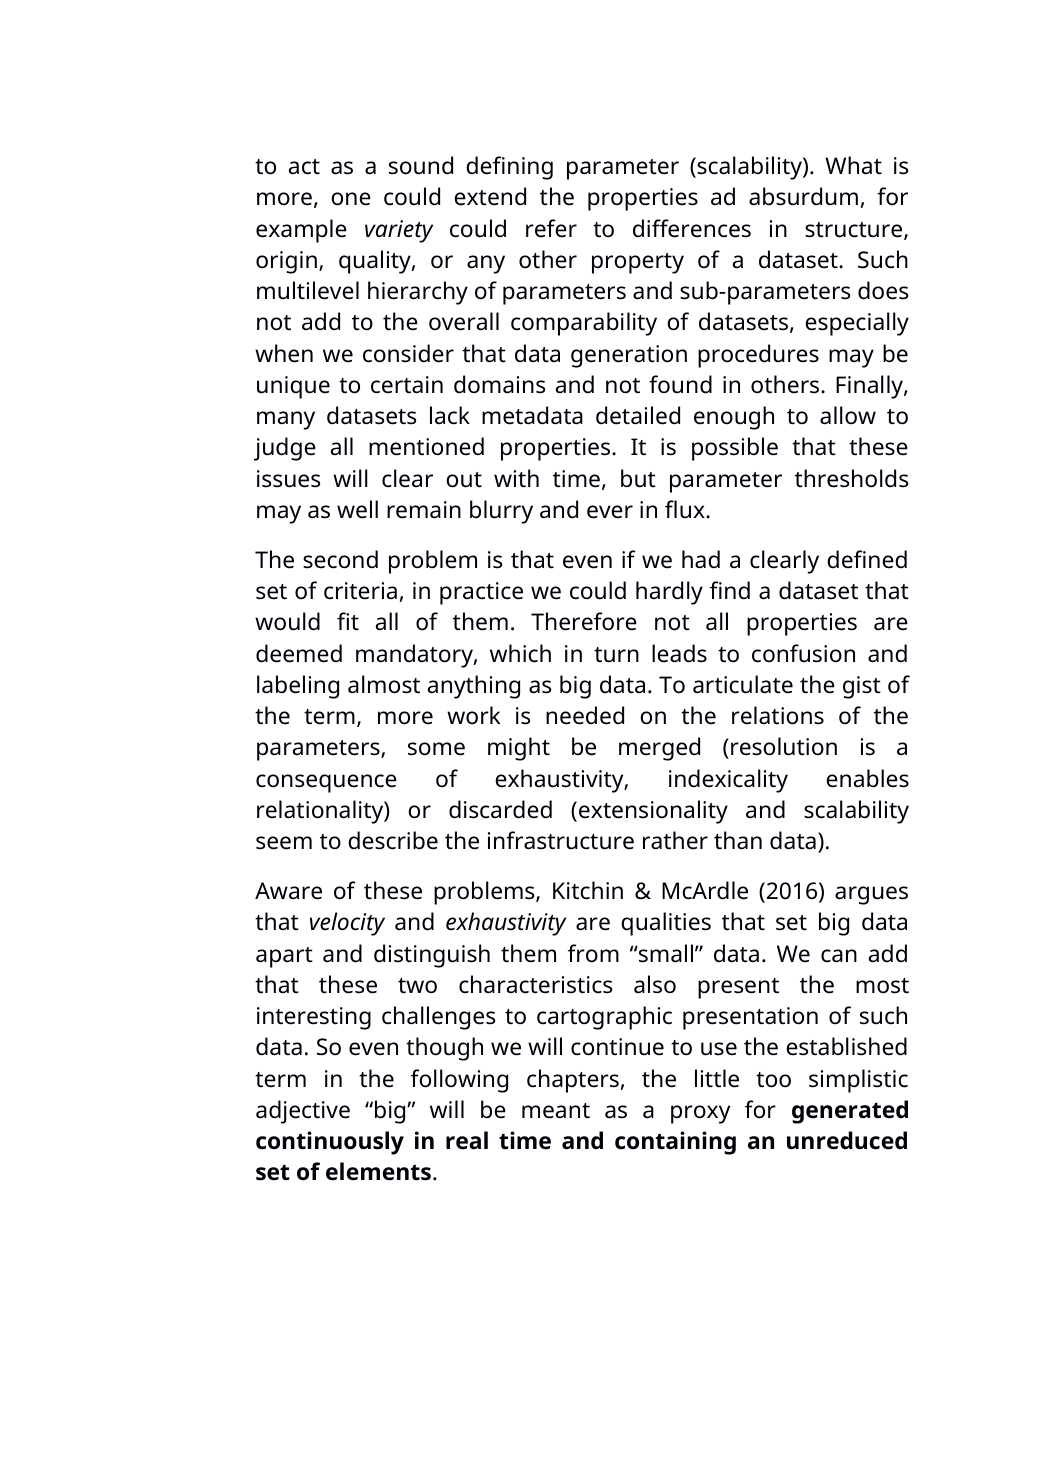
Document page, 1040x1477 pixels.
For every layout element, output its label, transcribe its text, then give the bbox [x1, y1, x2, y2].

text Aware of these problems, Kitchin & McArdle (2016) argues that velocity and exhaustivity are qualities that set big data apart and distinguish them from “small” data. We can add that these two characteristics also present the most interesting challenges to cartographic presentation of such data. So even though we will continue to use the established term in the following chapters, the little too simplistic adjective “big” will be meant as a proxy for generated continuously in real time and containing an unreduced set of elements. [255, 875, 910, 1187]
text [255, 150, 910, 525]
text The second problem is that even if we had a clearly defined set of criteria, in practice we could hardly find a dataset that would fit all of them. Therefore not all properties are deemed mandatory, which in turn leads to confusion and labeling almost anything as big data. To articulate the gist of the term, more work is needed on the relations of the parameters, some might be merged (resolution is a consequence of exhaustivity, indexicality enables relationality) or discarded (extensionality and scalability seem to describe the infrastructure rather than data). [255, 544, 910, 856]
